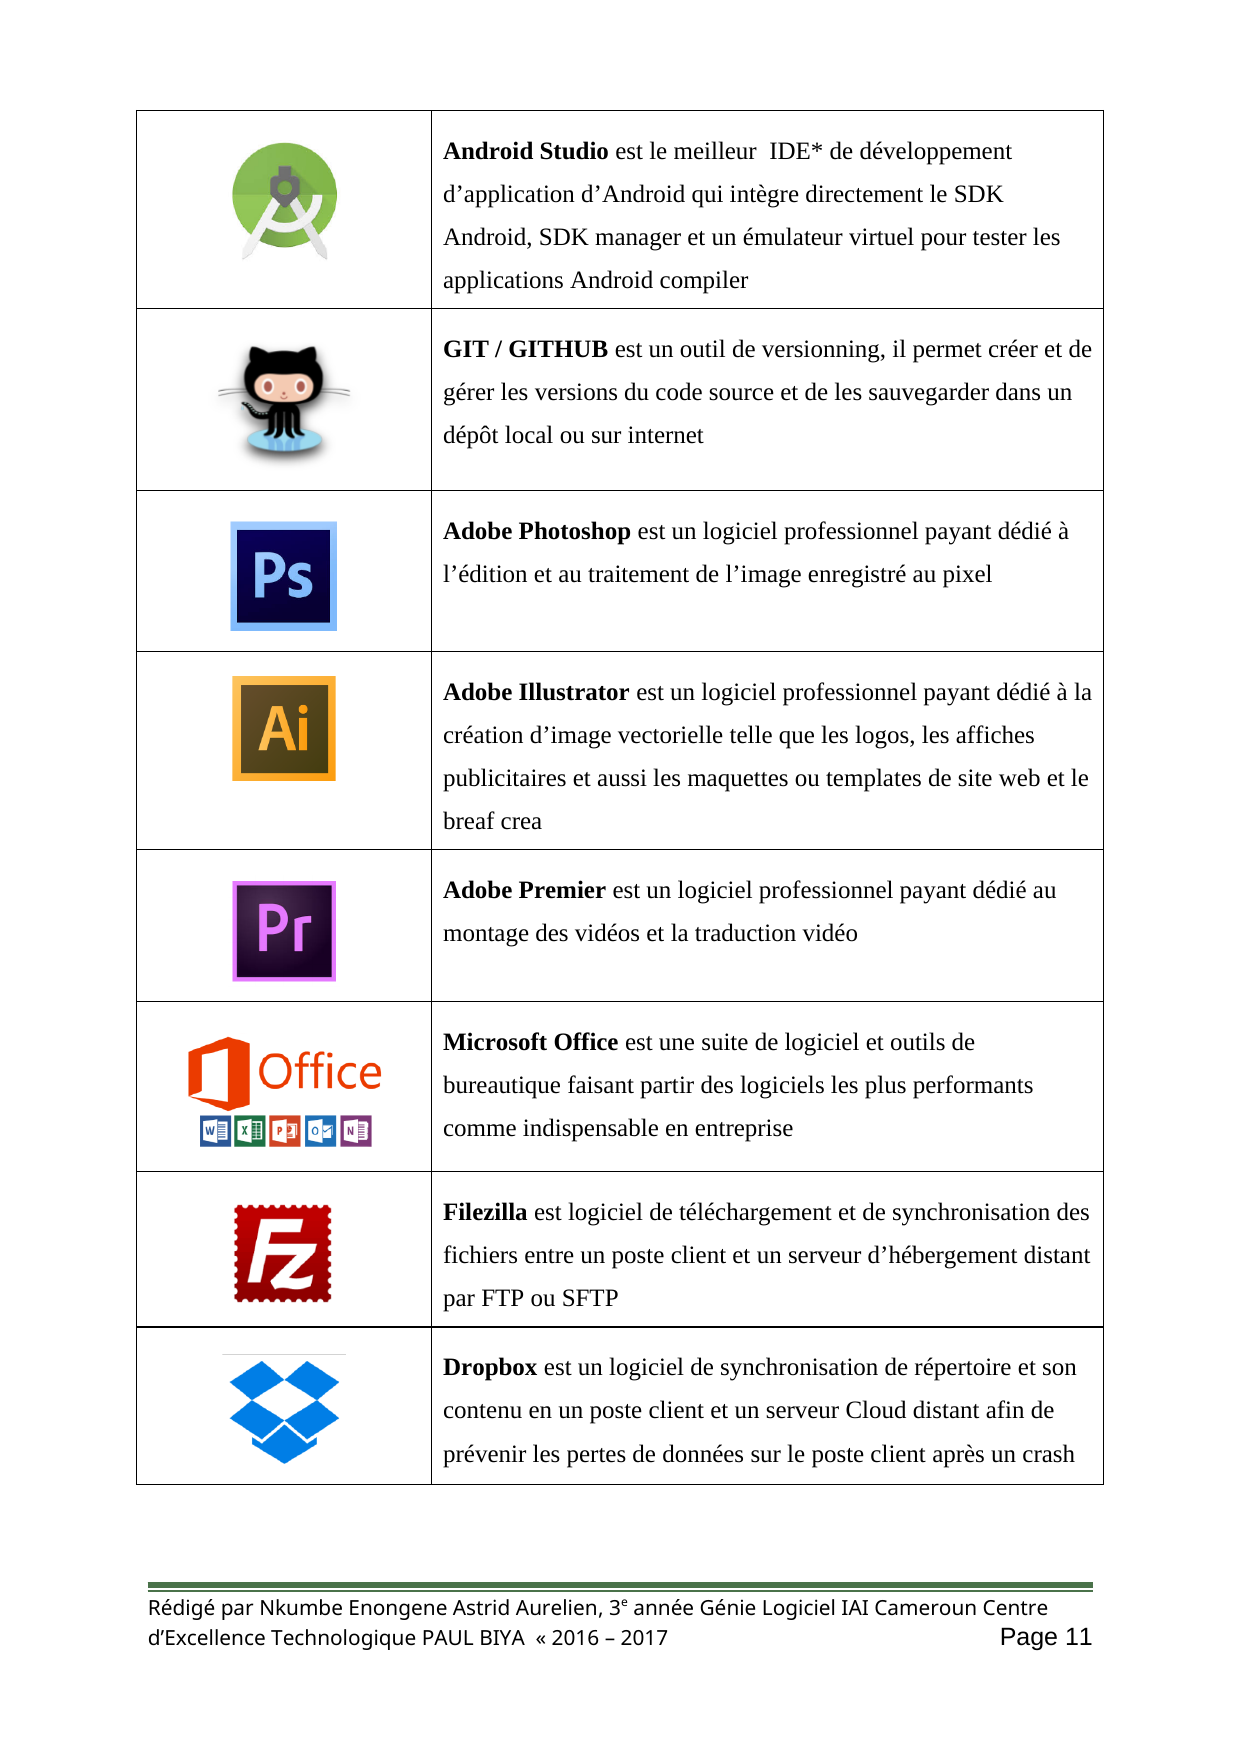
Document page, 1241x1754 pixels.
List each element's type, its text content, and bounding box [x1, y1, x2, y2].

picture [224, 515, 344, 637]
table_cell [137, 1002, 431, 1171]
table_cell [137, 1172, 431, 1326]
table_cell Adobe Premier est un logiciel professionnel payant dédié au montage des vidéos et la traduction vidéo [432, 850, 1103, 1001]
picture [198, 334, 370, 476]
picture [222, 1352, 346, 1470]
table_cell GIT / GITHUB est un outil de versionning, il permet créer et de gérer les versions du code source et de les sauvegarder dans un dépôt local ou sur internet [432, 309, 1103, 490]
table_cell Dropbox est un logiciel de synchronisation de répertoire et son contenu en un poste client et un serveur Cloud distant afin de prévenir les pertes de données sur le poste client après un crash [432, 1328, 1103, 1483]
table_cell [137, 850, 431, 1001]
picture [232, 676, 336, 781]
table_cell [137, 111, 431, 308]
table_cell [137, 652, 431, 849]
table_cell [137, 491, 431, 651]
picture [221, 135, 348, 267]
picture [166, 1027, 402, 1157]
picture [227, 875, 341, 987]
table_cell [137, 1328, 431, 1483]
table_cell [137, 309, 431, 490]
table_cell Filezilla est logiciel de téléchargement et de synchronisation des fichiers entre un poste client et un serveur d’hébergement distant par FTP ou SFTP [432, 1172, 1103, 1326]
picture [225, 1197, 343, 1311]
table_cell Adobe Photoshop est un logiciel professionnel payant dédié à l’édition et au traitement de l’image enregistré au pixel [432, 491, 1103, 651]
table_cell Adobe Illustrator est un logiciel professionnel payant dédié à la création d’image vectorielle telle que les logos, les affiches publicitaires et aussi les maquettes ou templates de site web et le breaf crea [432, 652, 1103, 849]
table_cell Microsoft Office est une suite de logiciel et outils de bureautique faisant partir des logiciels les plus performants comme indispensable en entreprise [432, 1002, 1103, 1171]
table_cell Android Studio est le meilleur IDE* de développement d’application d’Android qui intègre directement le SDK Android, SDK manager et un émulateur virtuel pour tester les applications Android compiler [432, 111, 1103, 308]
